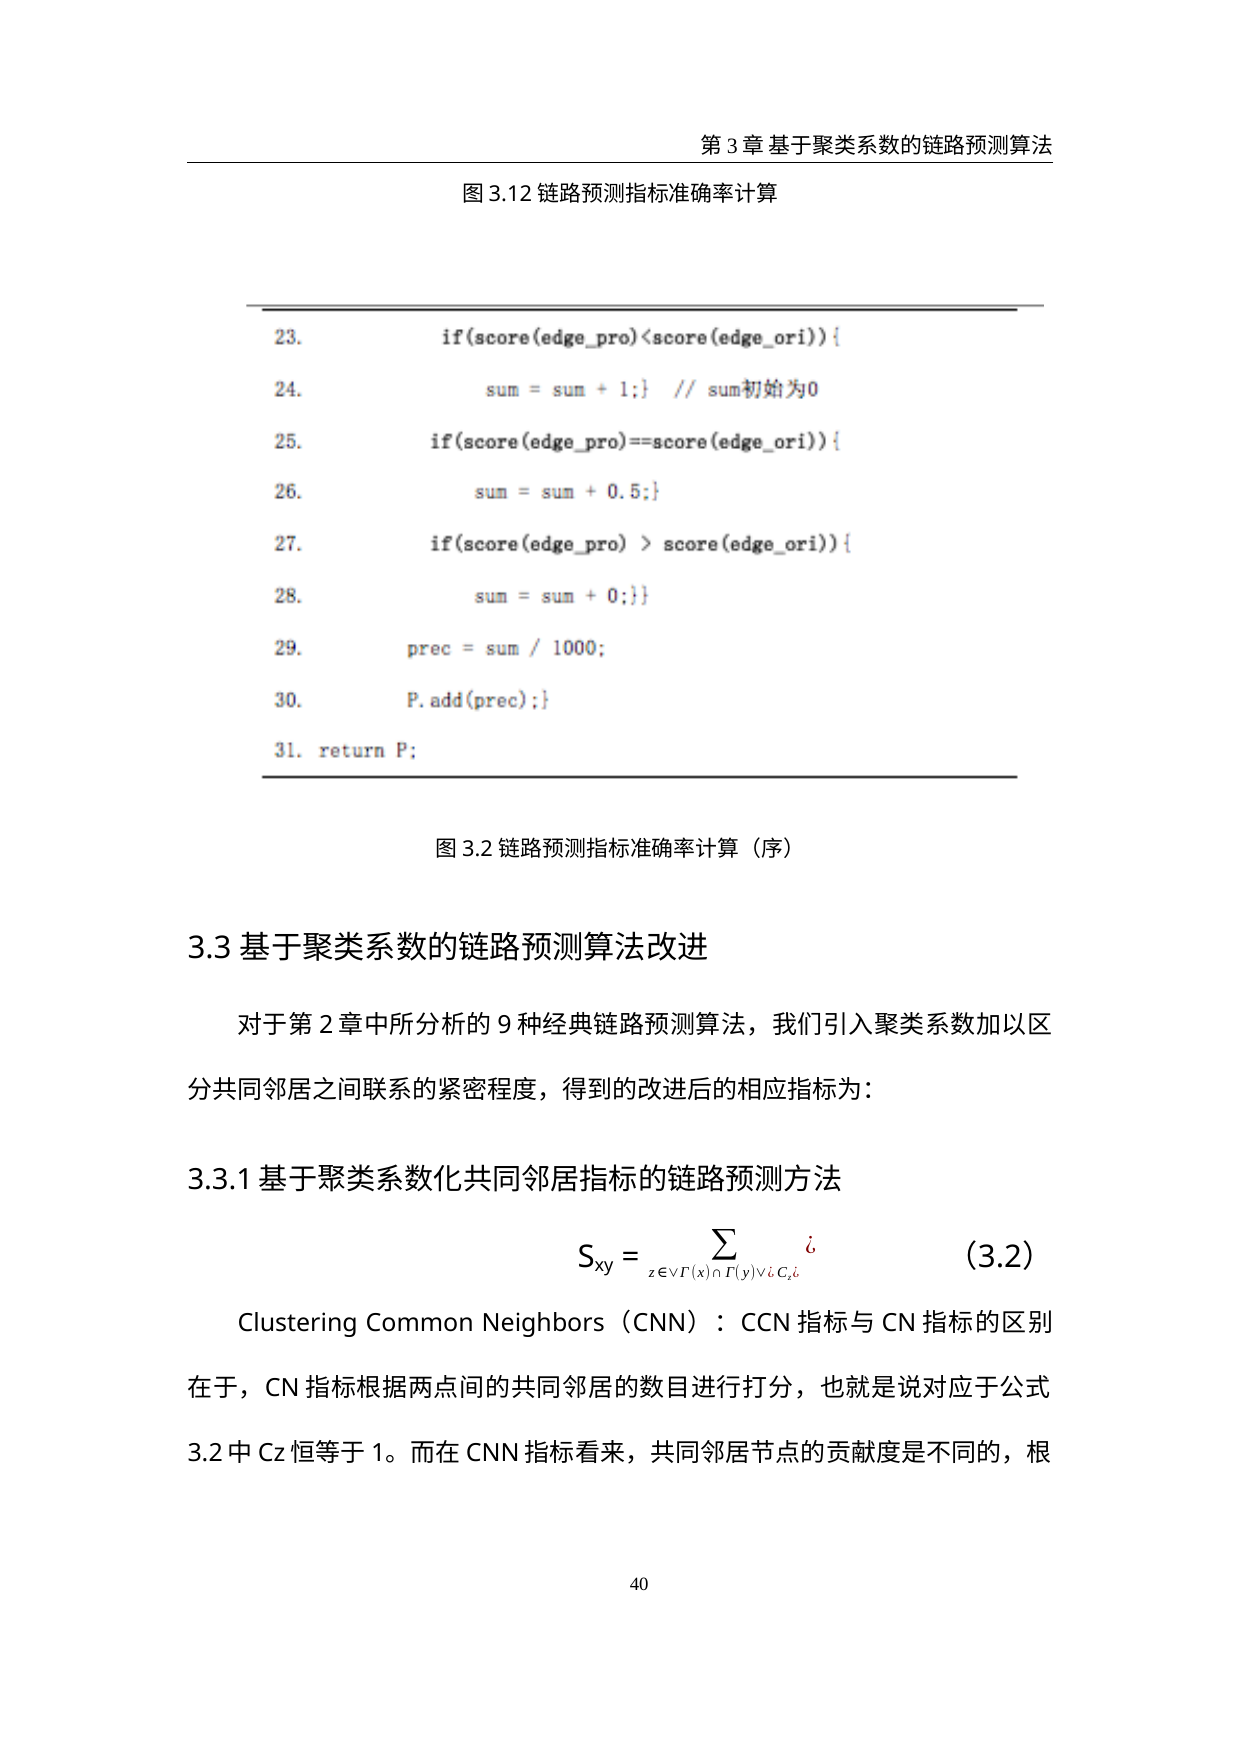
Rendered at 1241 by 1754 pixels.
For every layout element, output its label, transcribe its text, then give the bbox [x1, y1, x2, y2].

text 图3.2 链路预测指标准确率计算（序） [187, 830, 1053, 863]
text Sxy = （3.2） [187, 1223, 1053, 1288]
text 3.3 基于聚类系数的链路预测算法改进 [187, 913, 1053, 978]
text 3.3.1基于聚类系数化共同邻居指标的链路预测方法 [187, 1145, 1053, 1210]
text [187, 1288, 1053, 1483]
text 对于第2章中所分析的9种经典链路预测算法，我们引入聚类系数加以区分共同邻居之间联系的紧密程度，得到的改进后的相应指标为： [187, 990, 1053, 1120]
picture [246, 303, 1044, 812]
